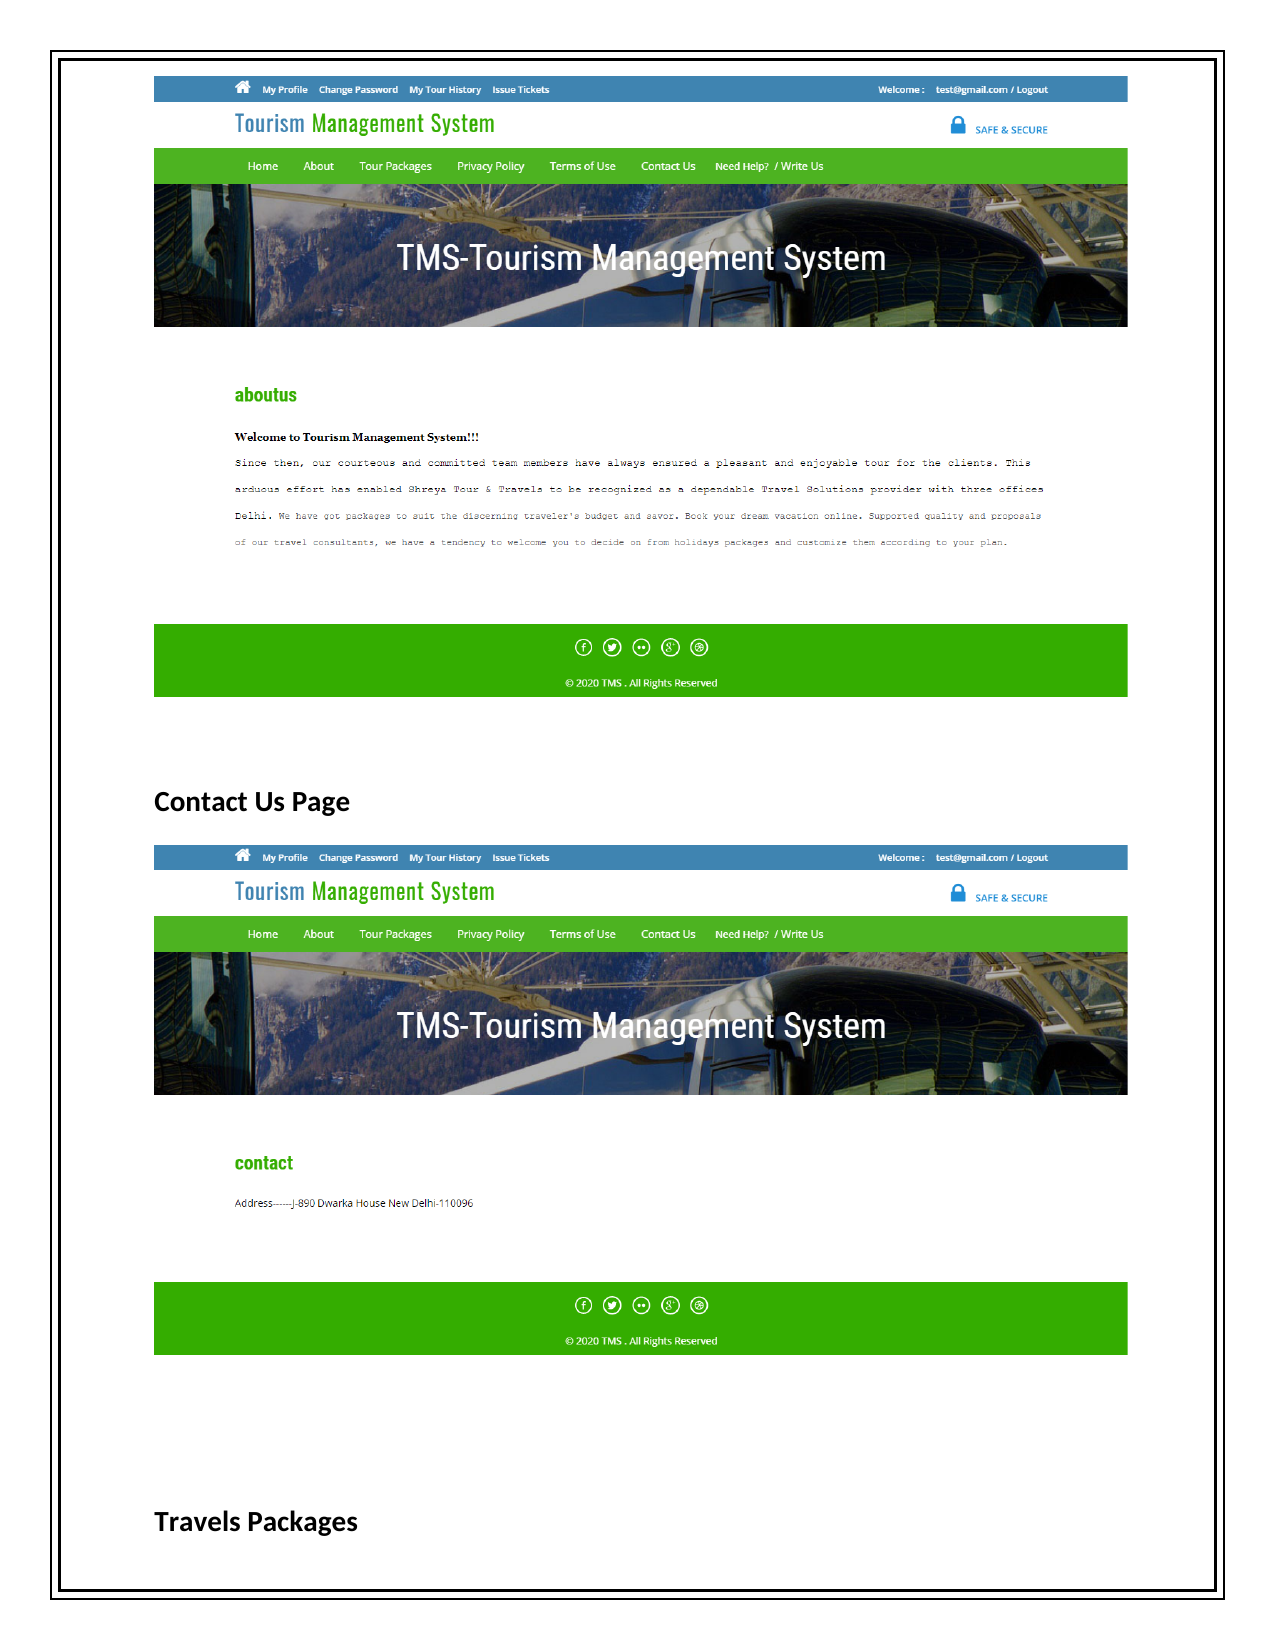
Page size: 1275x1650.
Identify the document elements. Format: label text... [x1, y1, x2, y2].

text Contact Us Page [154, 783, 1171, 819]
picture [154, 845, 1128, 1355]
text Travels Packages [154, 1503, 1171, 1539]
picture [154, 76, 1128, 697]
